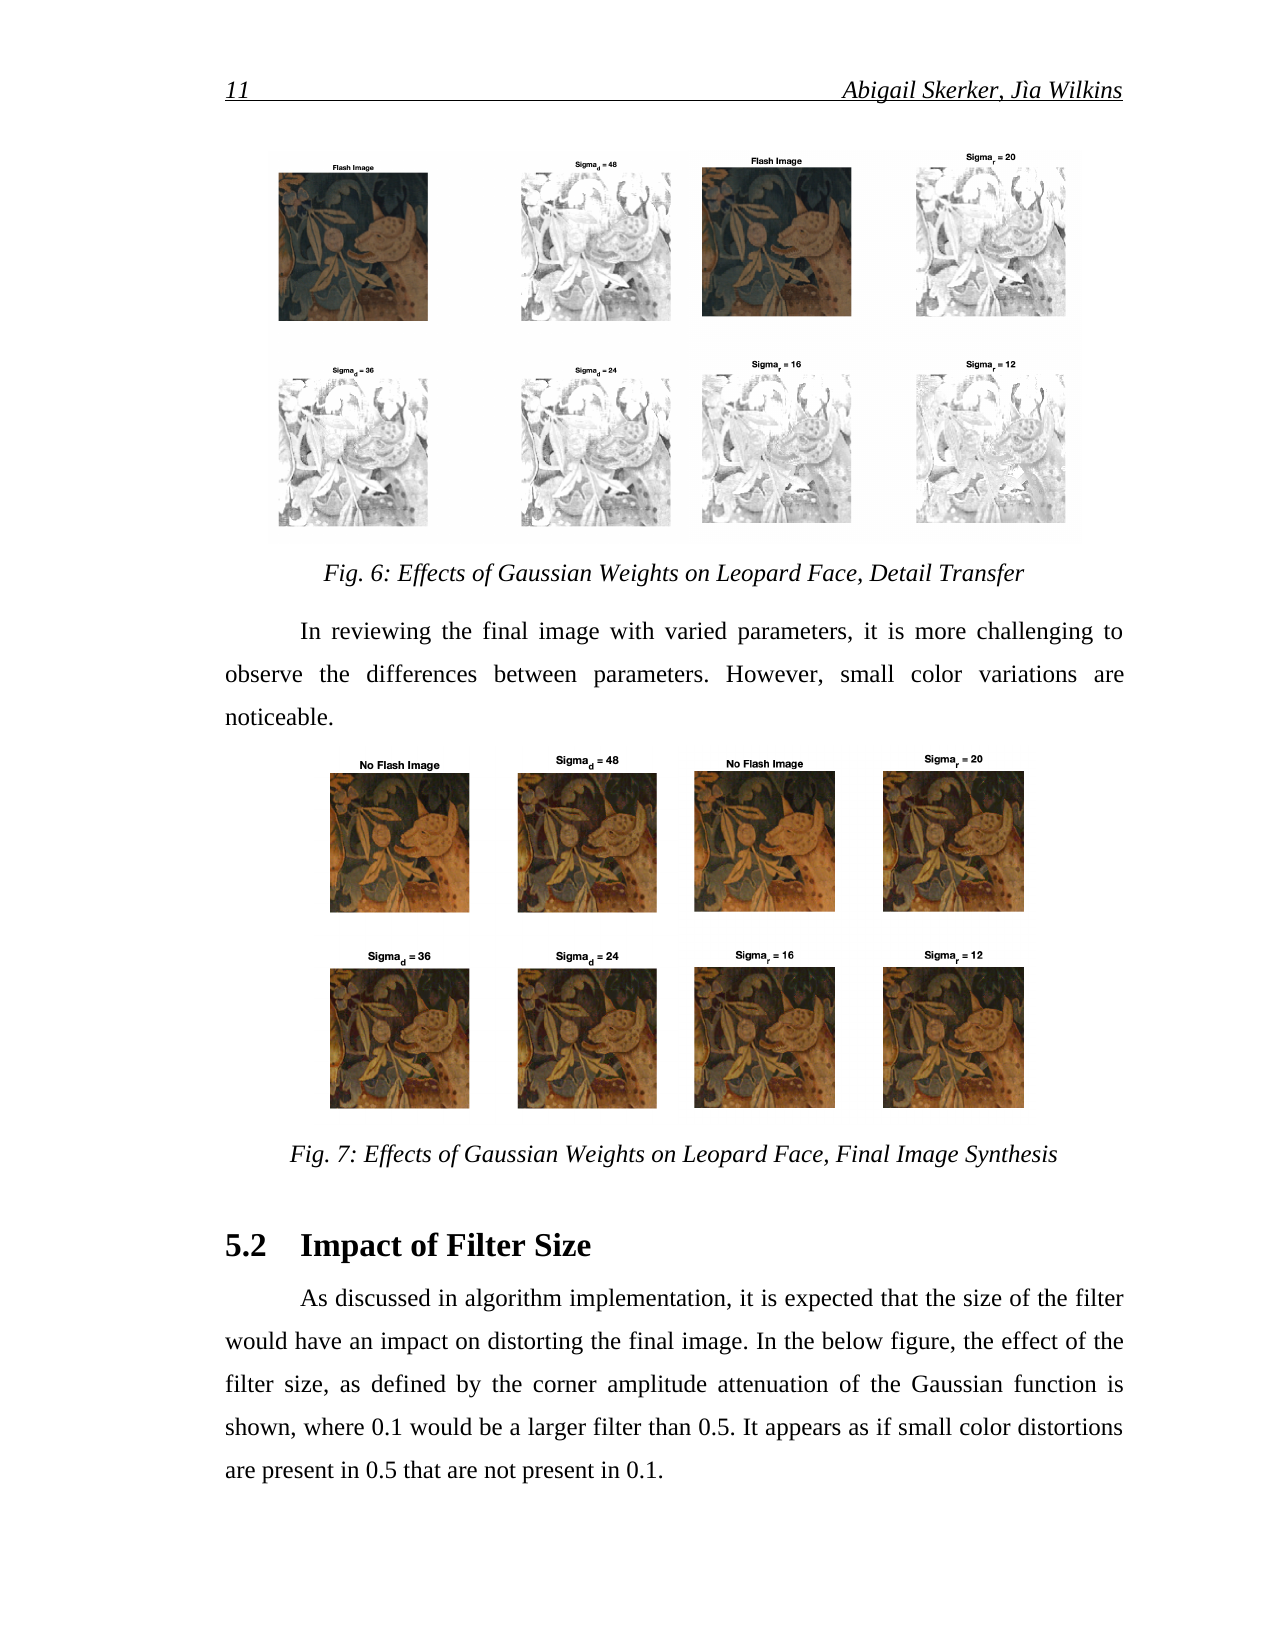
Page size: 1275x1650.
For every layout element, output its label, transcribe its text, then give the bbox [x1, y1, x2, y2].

text Fig. 6: Effects of Gaussian Weights on Leopard Face, Detail Transfer [225, 558, 1125, 587]
picture [313, 745, 1037, 1125]
picture [267, 150, 1083, 544]
text Fig. 7: Effects of Gaussian Weights on Leopard Face, Final Image Synthesis [225, 1139, 1125, 1168]
text As discussed in algorithm implementation, it is expected that the size of the filter would have an impact on distorting the final image. In the below figure, the effect of the filter size, as defined by the corner amplitude attenuation of the Gaussian function is shown, where 0.1 would be a larger filter than 0.5. It appears as if small color distortions are present in 0.5 that are not present in 0.1. [225, 1283, 1125, 1484]
text In reviewing the final image with varied parameters, it is more challenging to observe the differences between parameters. However, small color variations are noticeable. [225, 616, 1125, 731]
text 5.2 Impact of Filter Size [225, 1225, 1125, 1264]
